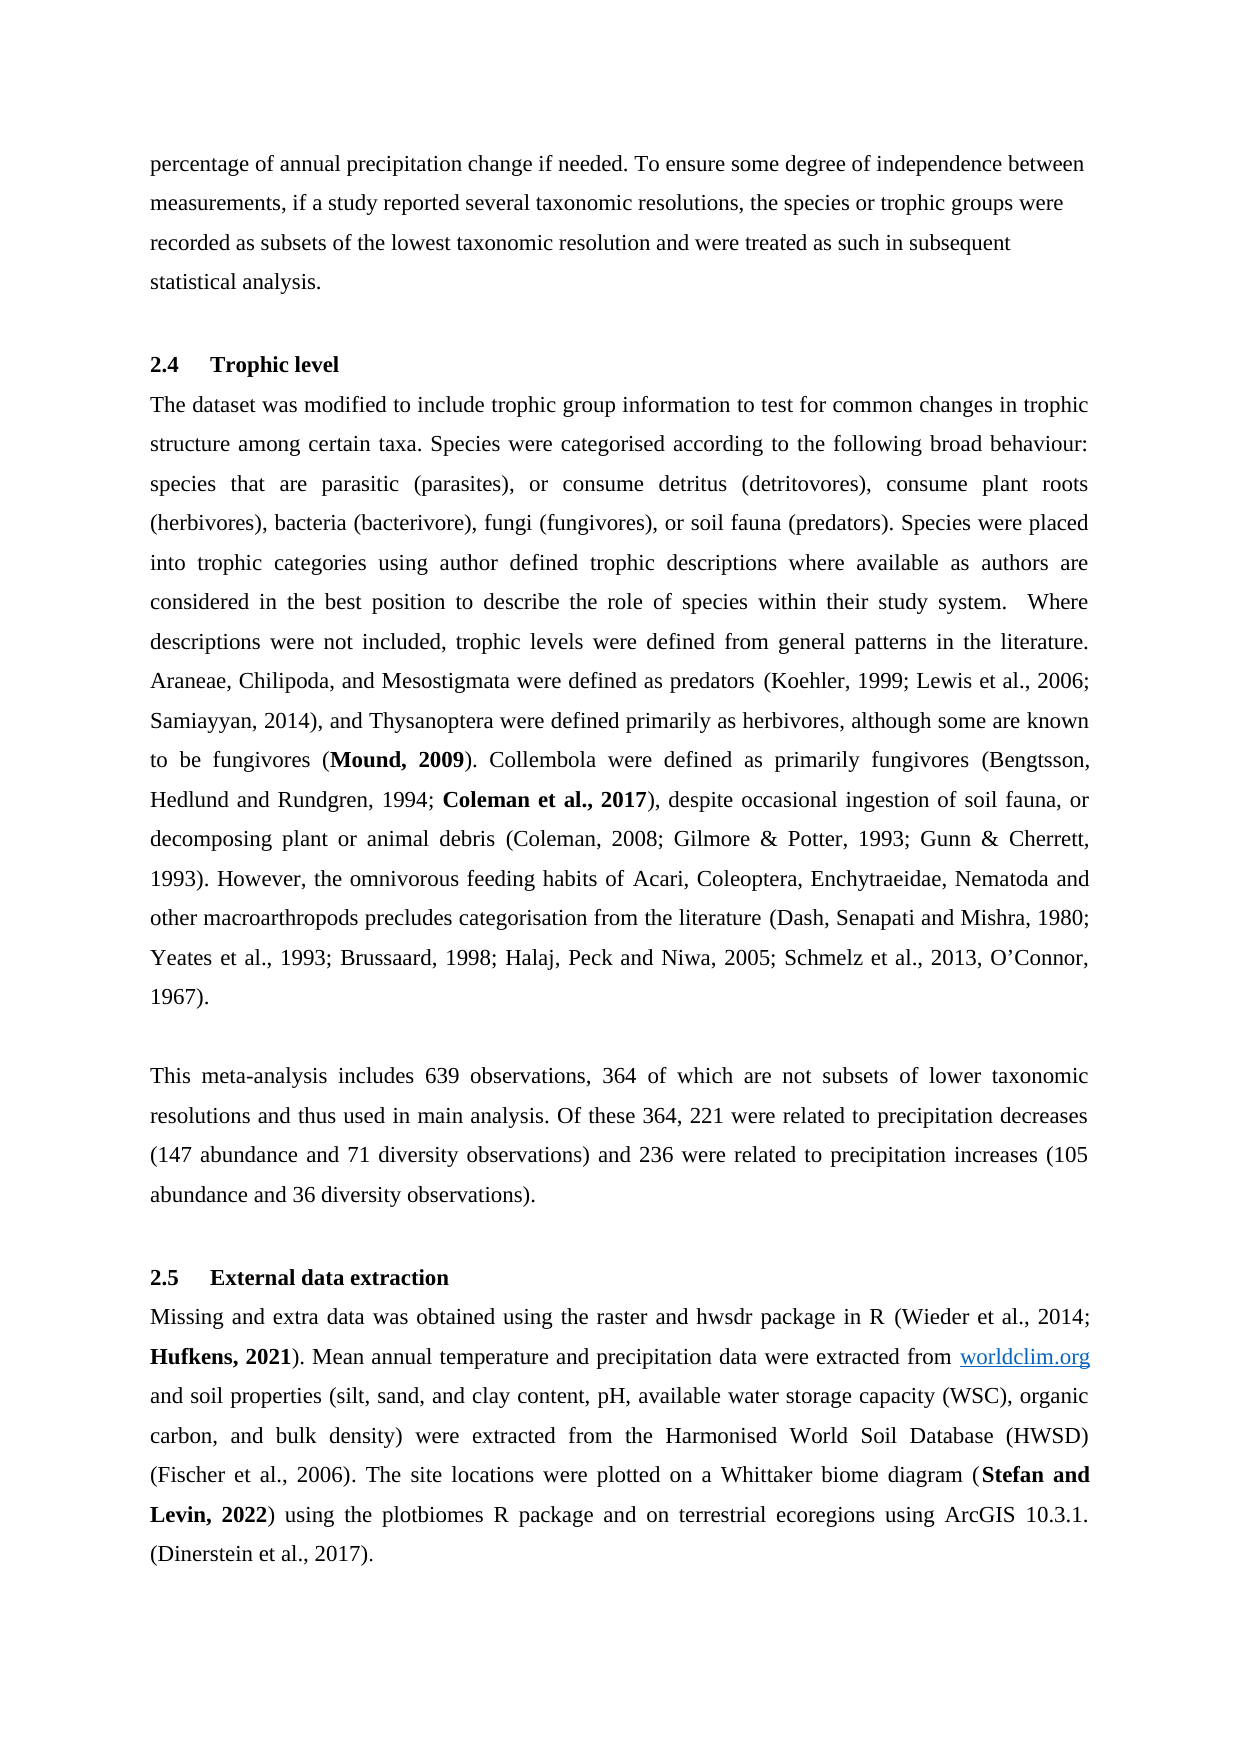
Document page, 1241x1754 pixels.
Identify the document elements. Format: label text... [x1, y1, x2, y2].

subtitle Trophic level [150, 352, 1090, 378]
text Missing and extra data was obtained using the raster and hwsdr package in R ; Hufkens, 2021). Mean annual temperature and precipitation data were extracted from worldclim.org and soil properties (silt, sand, and clay content, pH, available water storage capacity (WSC), organic carbon, and bulk density) were extracted from the Harmonised World Soil Database (HWSD) . The site locations were plotted on a Whittaker biome diagram (Stefan and Levin, 2022) using the plotbiomes R package and on terrestrial ecoregions using ArcGIS 10.3.1. . [150, 1303, 1090, 1566]
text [150, 150, 1090, 295]
subtitle External data extraction [150, 1264, 1090, 1290]
text The dataset was modified to include trophic group information to test for common changes in trophic structure among certain taxa. Species were categorised according to the following broad behaviour: species that are parasitic (parasites), or consume detritus (detritovores), consume plant roots (herbivores), bacteria (bacterivore), fungi (fungivores), or soil fauna (predators). Species were placed into trophic categories using author defined trophic descriptions where available as authors are considered in the best position to describe the role of species within their study system. Where descriptions were not included, trophic levels were defined from general patterns in the literature. Araneae, Chilipoda, and Mesostigmata were defined as predators , and Thysanoptera were defined primarily as herbivores, although some are known to be fungivores (Mound, 2009). Collembola were defined as primarily fungivores ; Coleman et al., 2017), despite occasional ingestion of soil fauna, or decomposing plant or animal debris . However, the omnivorous feeding habits of Acari, Coleoptera, Enchytraeidae, Nematoda and other macroarthropods precludes categorisation from the literature . [150, 391, 1090, 1009]
text This meta-analysis includes 639 observations, 364 of which are not subsets of lower taxonomic resolutions and thus used in main analysis. Of these 364, 221 were related to precipitation decreases (147 abundance and 71 diversity observations) and 236 were related to precipitation increases (105 abundance and 36 diversity observations). [150, 1062, 1090, 1207]
